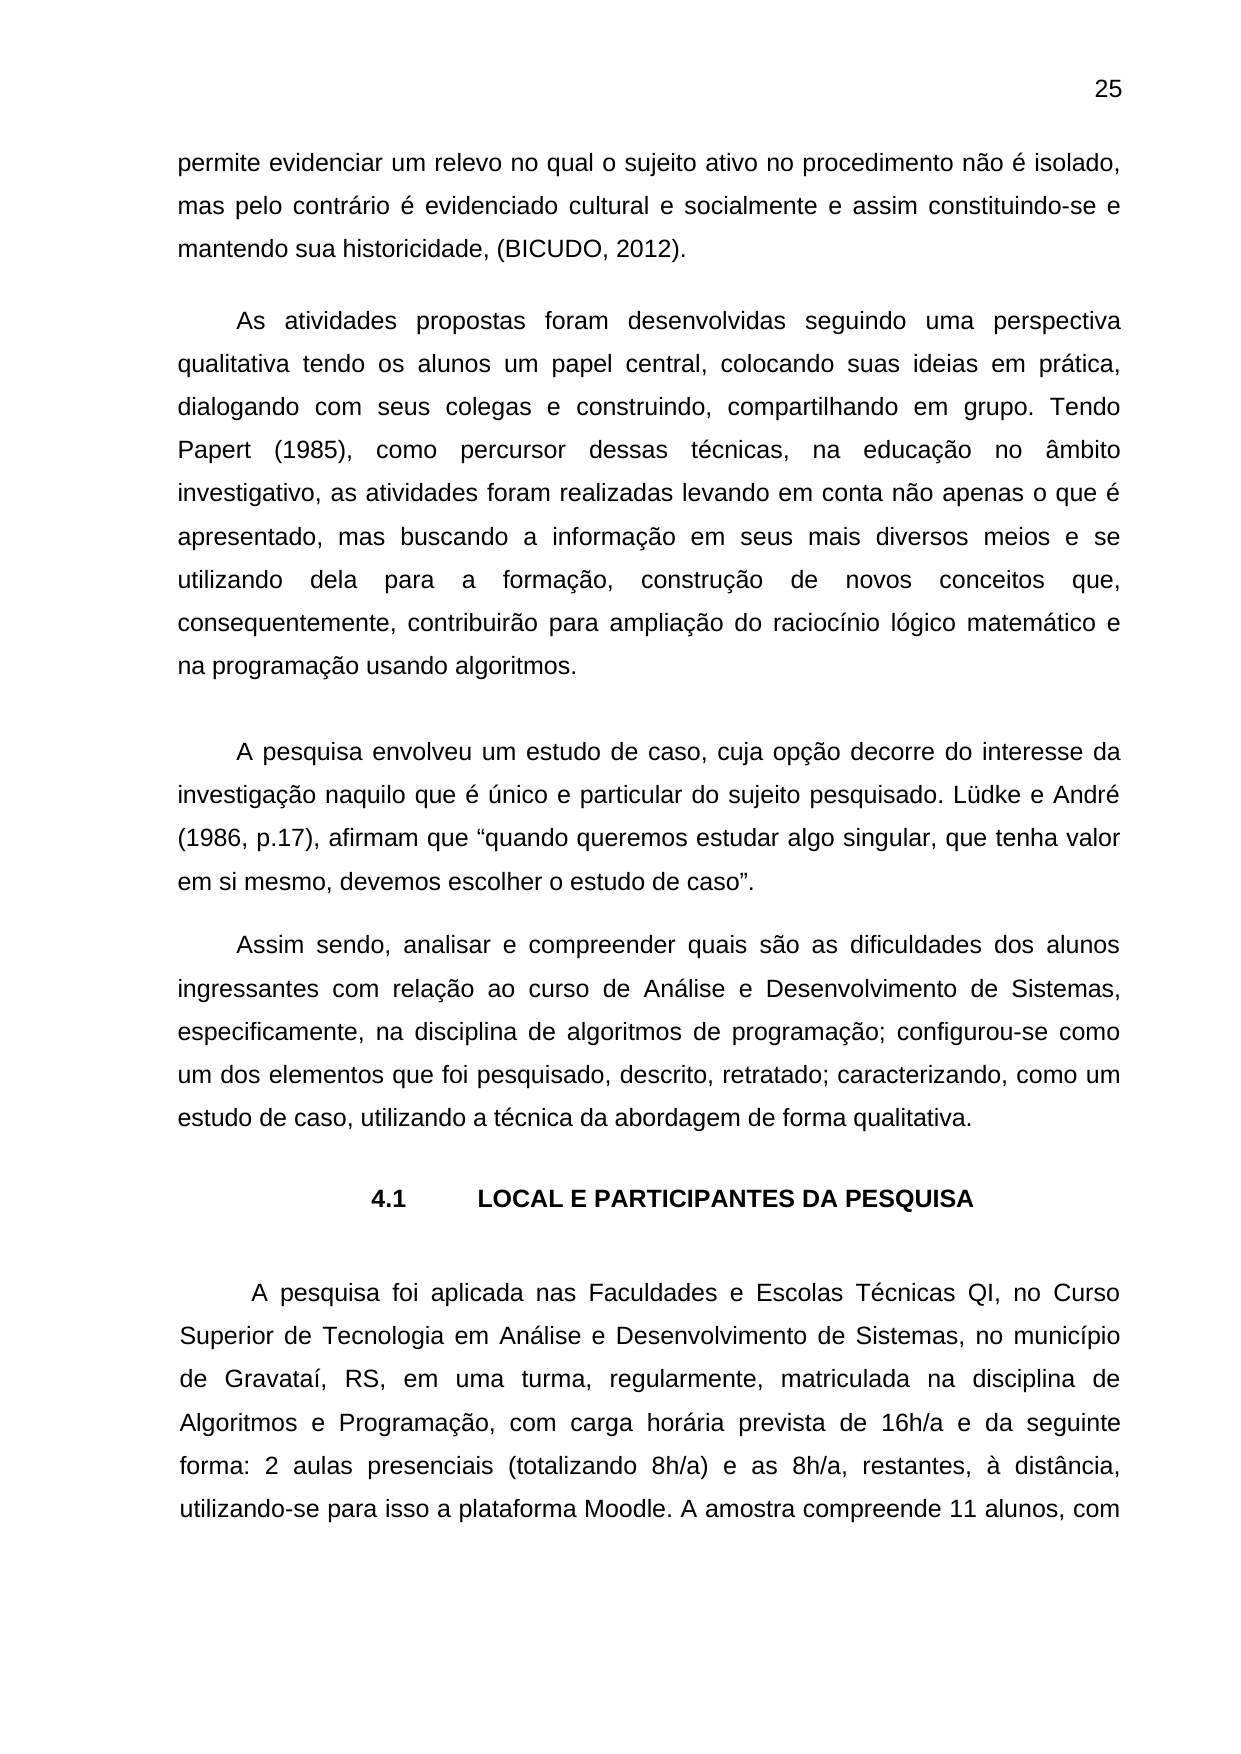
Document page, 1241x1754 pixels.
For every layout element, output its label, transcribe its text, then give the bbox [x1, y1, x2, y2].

text As atividades propostas foram desenvolvidas seguindo uma perspectiva qualitativa tendo os alunos um papel central, colocando suas ideias em prática, dialogando com seus colegas e construindo, compartilhando em grupo. Tendo Papert (1985), como percursor dessas técnicas, na educação no âmbito investigativo, as atividades foram realizadas levando em conta não apenas o que é apresentado, mas buscando a informação em seus mais diversos meios e se utilizando dela para a formação, construção de novos conceitos que, consequentemente, contribuirão para ampliação do raciocínio lógico matemático e na programação usando algoritmos. [177, 306, 1122, 679]
subtitle LOCAL E PARTICIPANTES DA PESQUISA [312, 1183, 1122, 1212]
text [177, 148, 1122, 263]
text Assim sendo, analisar e compreender quais são as dificuldades dos alunos ingressantes com relação ao curso de Análise e Desenvolvimento de Sistemas, especificamente, na disciplina de algoritmos de programação; configurou-se como um dos elementos que foi pesquisado, descrito, retratado; caracterizando, como um estudo de caso, utilizando a técnica da abordagem de forma qualitativa. [177, 930, 1122, 1132]
text A pesquisa envolveu um estudo de caso, cuja opção decorre do interesse da investigação naquilo que é único e particular do sujeito pesquisado. Lüdke e André (1986, p.17), afirmam que “quando queremos estudar algo singular, que tenha valor em si mesmo, devemos escolher o estudo de caso”. [177, 737, 1122, 895]
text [179, 1278, 1122, 1522]
